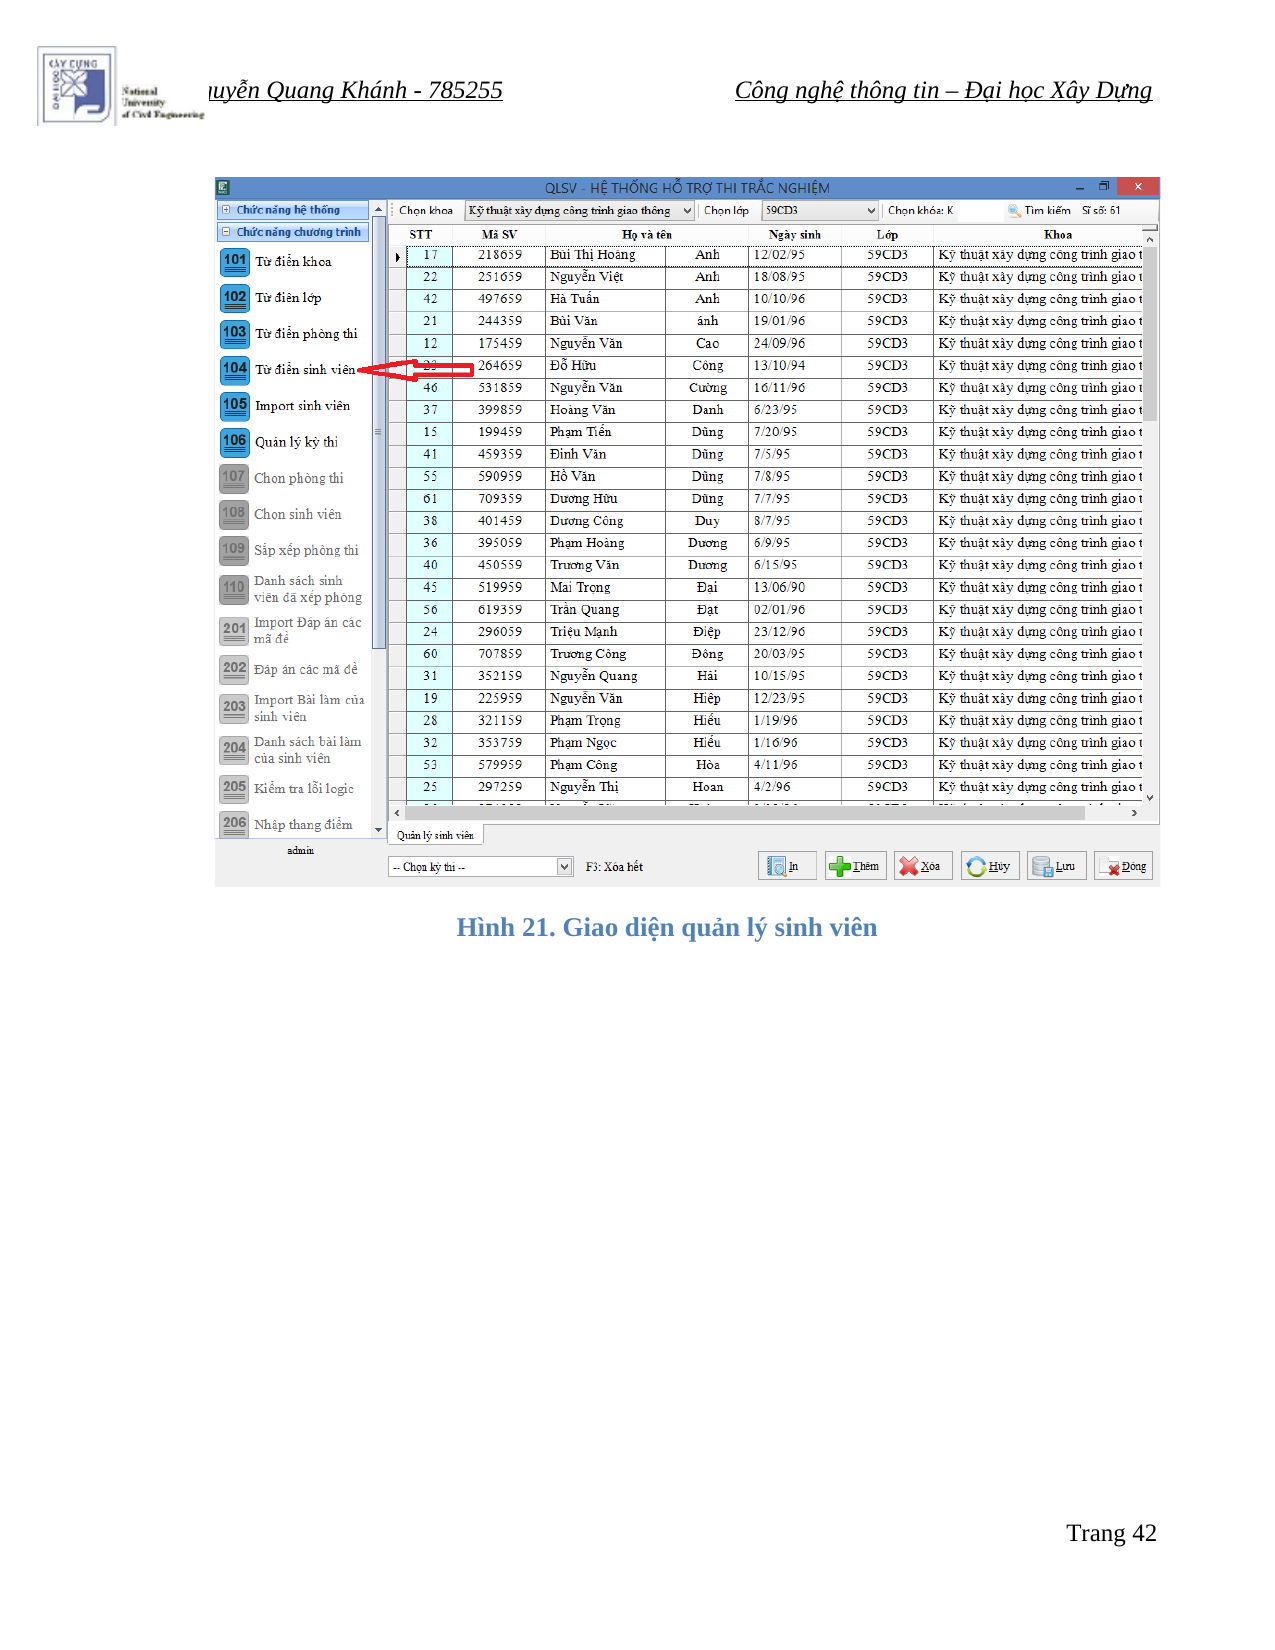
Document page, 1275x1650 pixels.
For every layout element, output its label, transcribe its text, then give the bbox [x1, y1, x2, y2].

text Hình 21. Giao diện quản lý sinh viên [177, 912, 1157, 943]
picture [37, 46, 209, 125]
picture [214, 177, 1161, 887]
